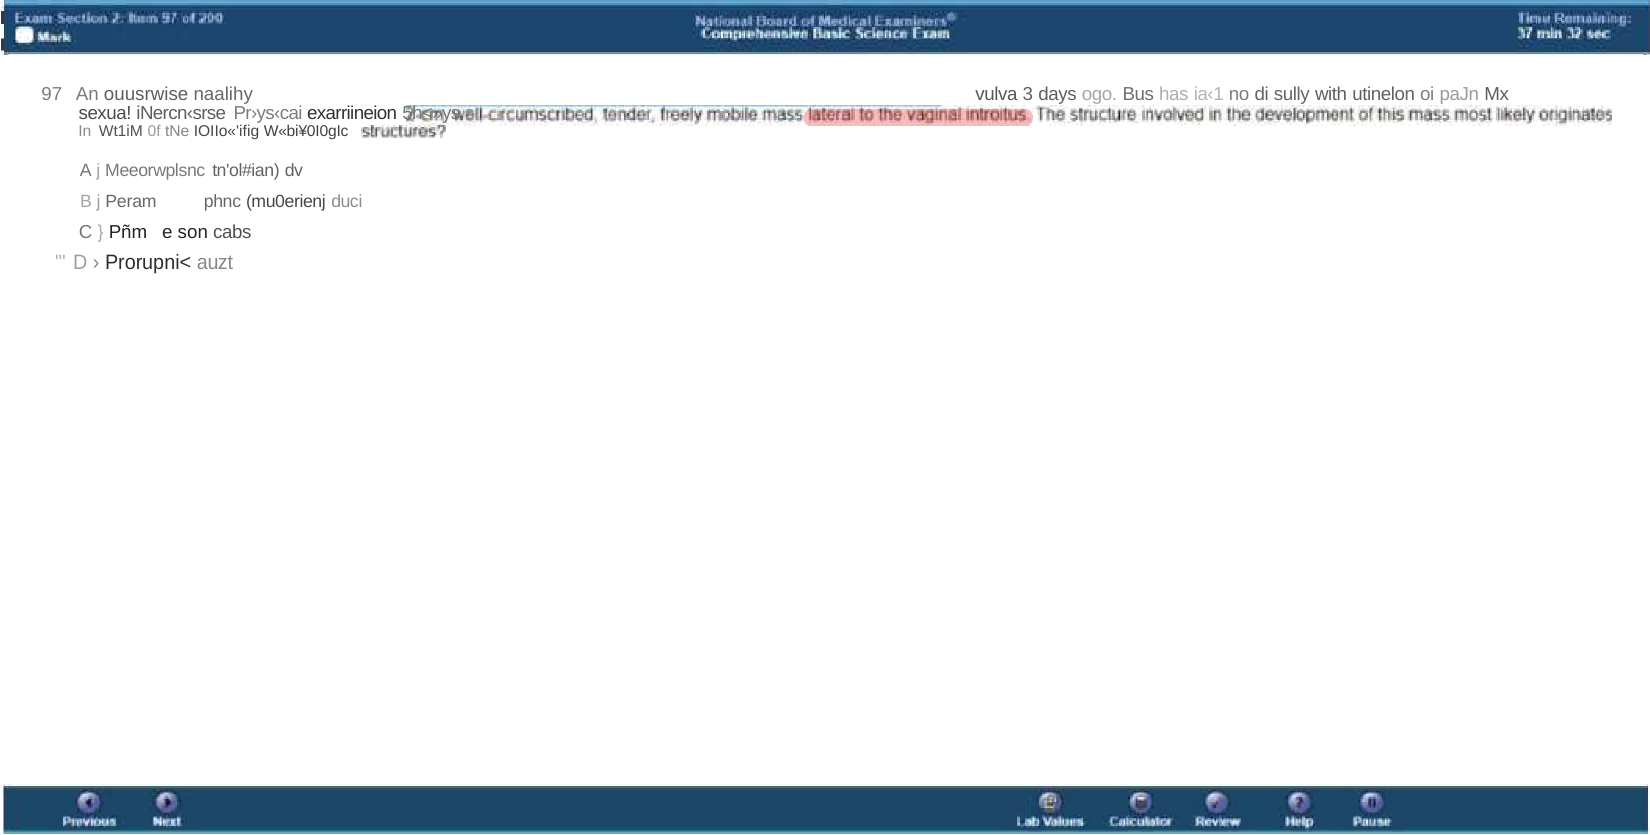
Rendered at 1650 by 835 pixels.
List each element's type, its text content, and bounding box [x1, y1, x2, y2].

picture [1, 784, 1650, 834]
text A j Meeorwplsnc tn'ol#ian) dv [79, 160, 1575, 180]
picture [1550, 105, 1612, 126]
text B j Peram phnc (mu0erienj duci [80, 191, 1575, 211]
subtitle "' D › Prorupni< auzt [55, 250, 1575, 274]
picture [1, 0, 1650, 55]
text C } Pñm e son cabs [78, 221, 1575, 243]
text In Wt1iM 0f tNe IOIIo«'ifig W«bi¥0I0gIc [78, 123, 1575, 140]
text 97 An ouusrwise naalihy vulva 3 days ogo. Bus has ia‹1 no di sully with utinelon oi paJn Mx sexua! iNercn‹srse Pr›ys‹cai exarriineion 5h<»ys s [41, 86, 1550, 123]
